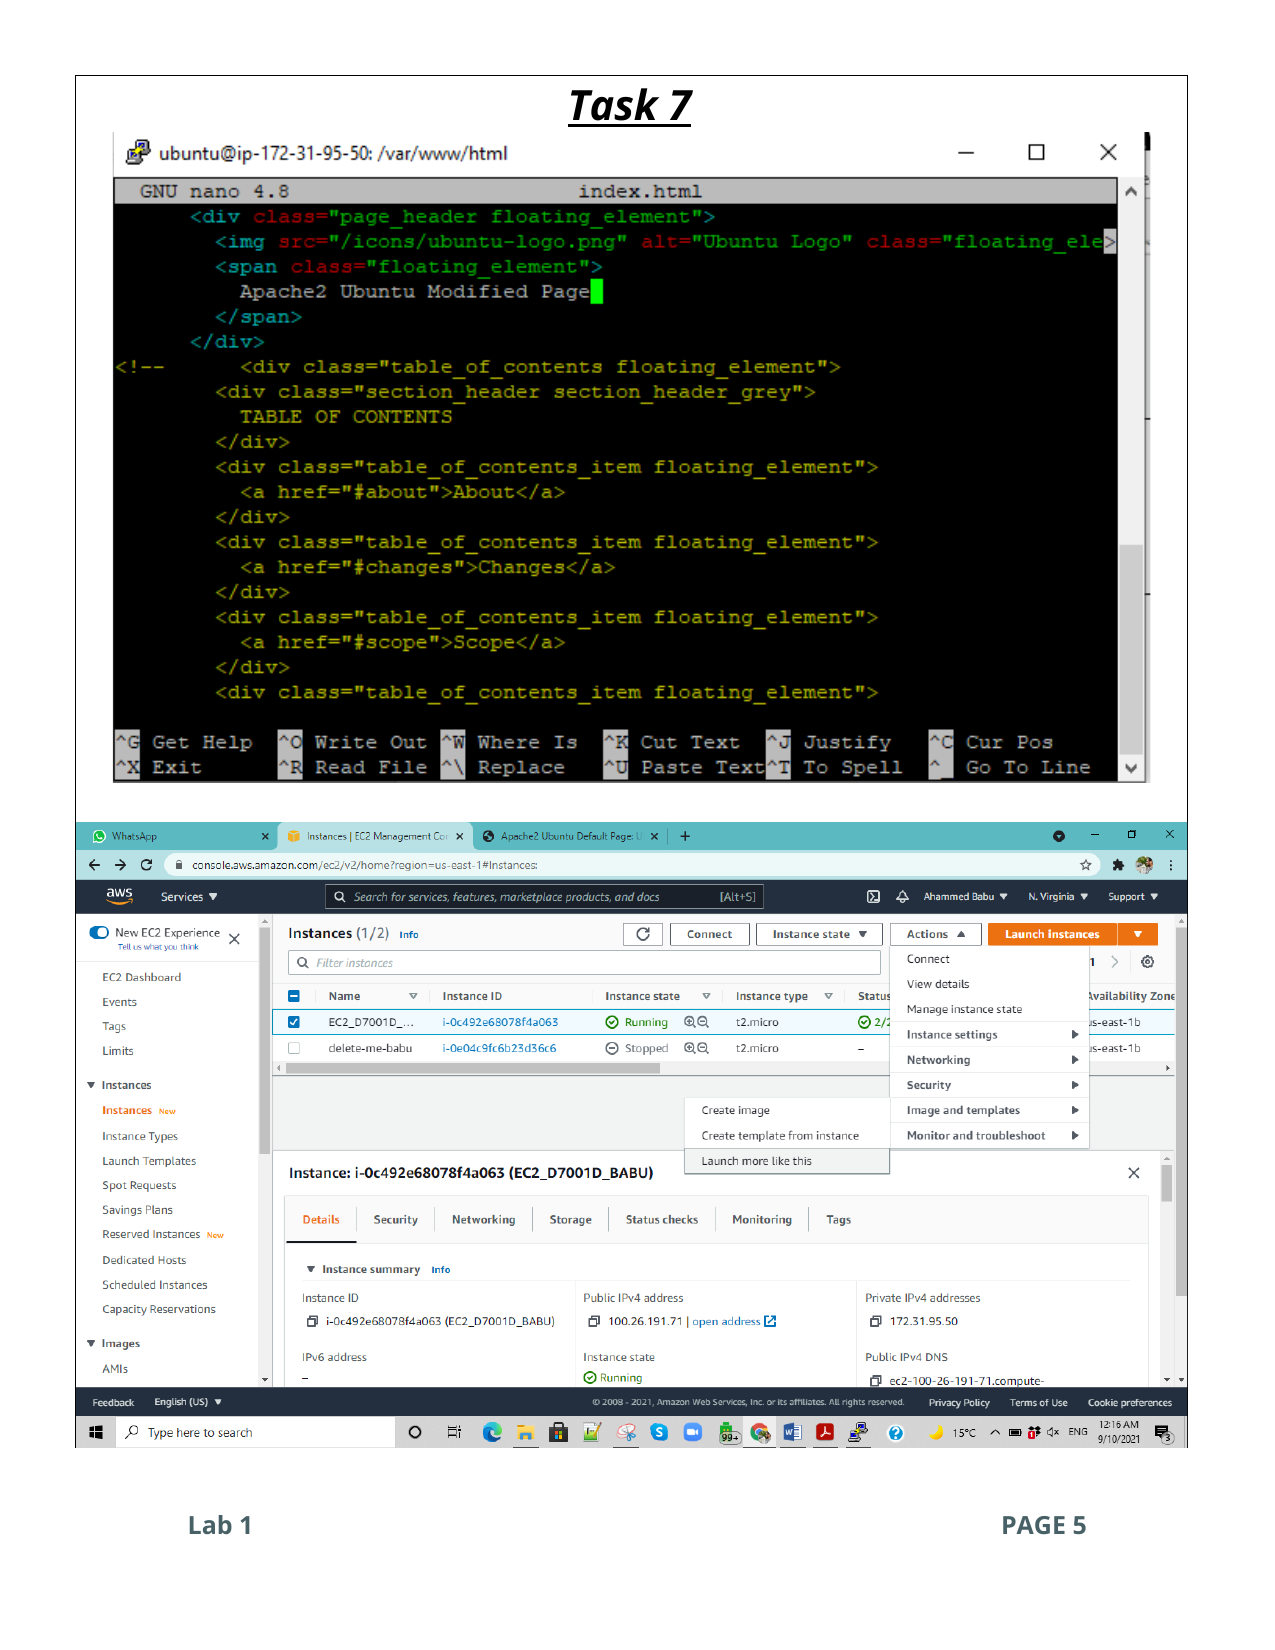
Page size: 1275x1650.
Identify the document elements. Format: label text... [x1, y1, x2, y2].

picture [76, 822, 1188, 1448]
picture [112, 132, 1151, 783]
table_cell Task 7 [76, 76, 1187, 822]
